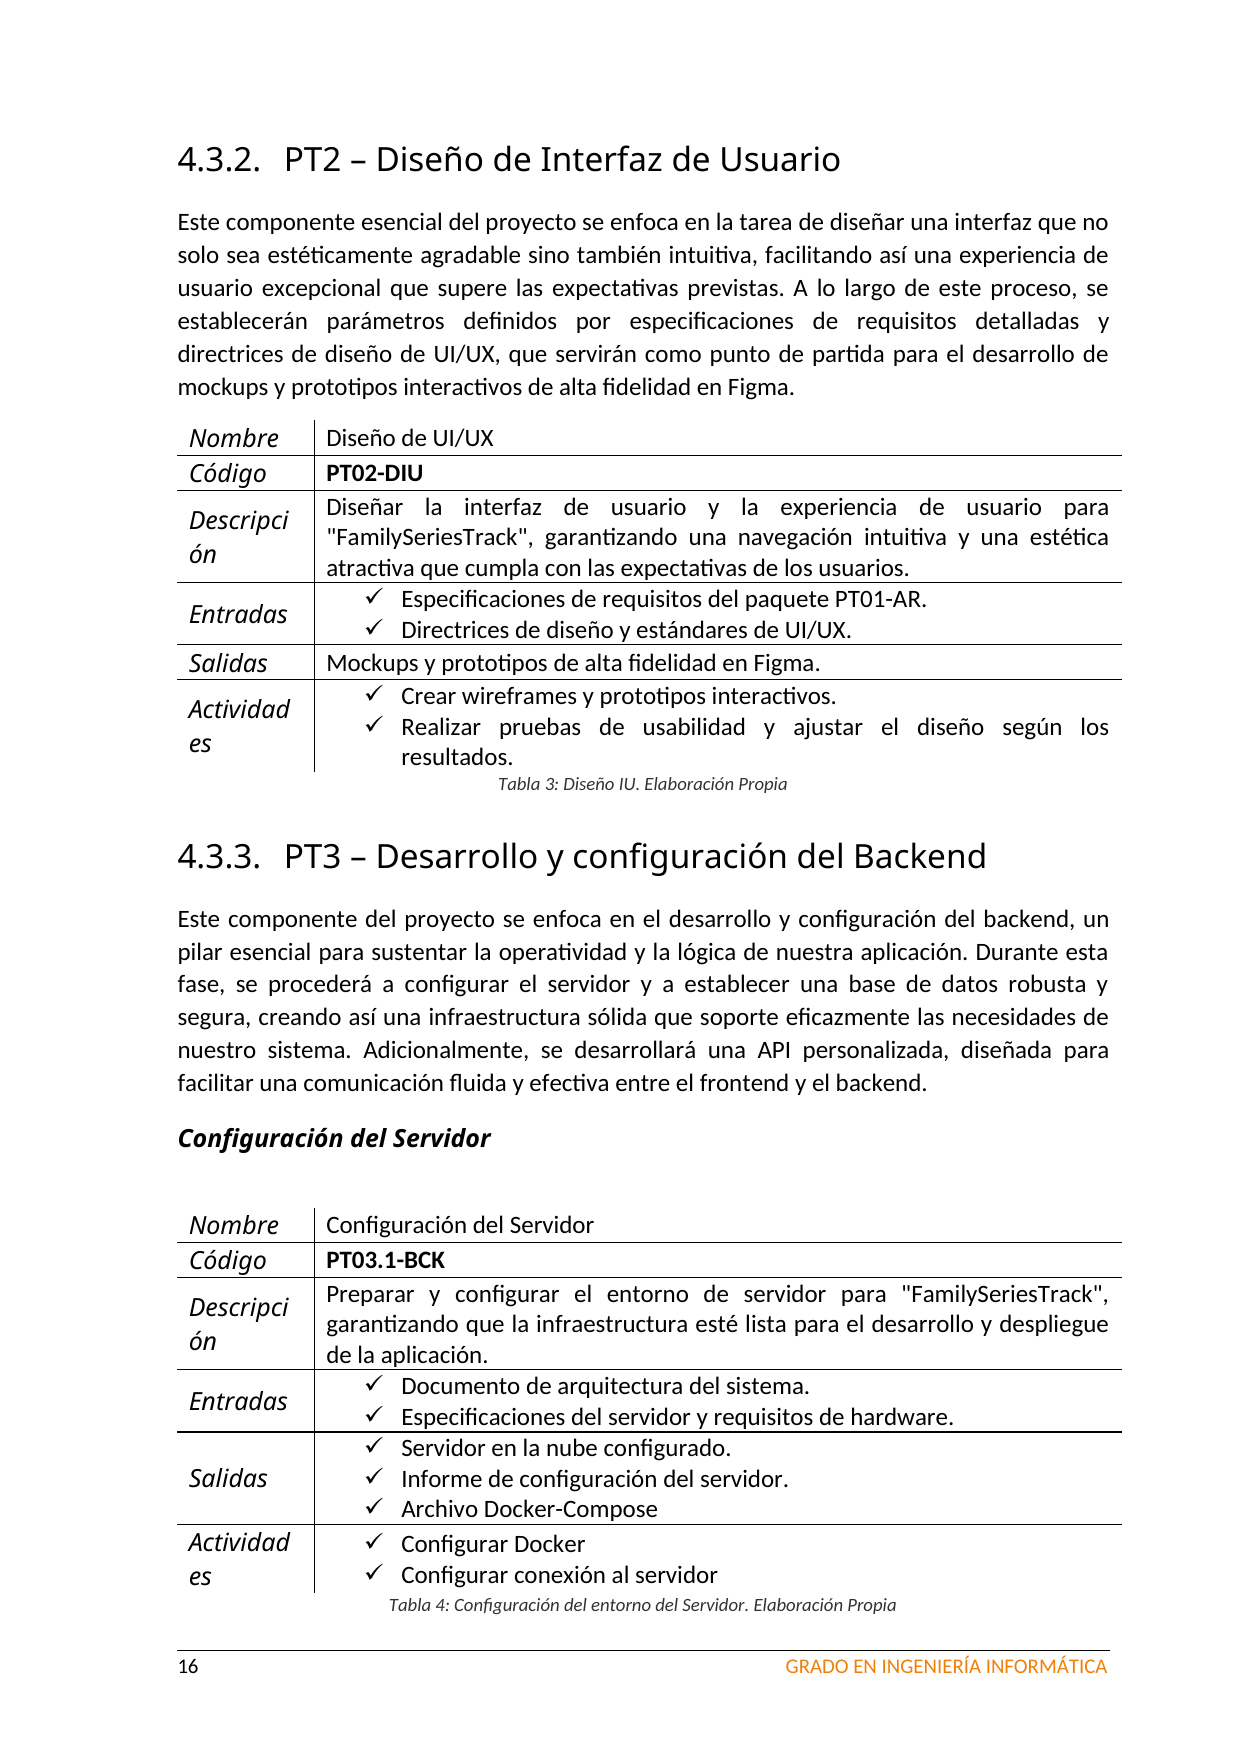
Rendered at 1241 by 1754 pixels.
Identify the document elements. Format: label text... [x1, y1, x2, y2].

table_cell Especificaciones de requisitos del paquete PT01-AR. Directrices de diseño y estándares de UI/UX. [315, 583, 1122, 644]
text Tabla 3: Diseño IU. Elaboración Propia [177, 772, 1110, 795]
table_cell Actividades [177, 680, 314, 772]
table_cell Descripción [177, 491, 314, 582]
text Tabla 4: Configuración del entorno del Servidor. Elaboración Propia [177, 1593, 1110, 1616]
table_header Nombre [177, 1208, 314, 1242]
table_cell Servidor en la nube configurado. Informe de configuración del servidor. Archivo Docker-Compose [315, 1433, 1122, 1524]
table_cell Documento de arquitectura del sistema. Especificaciones del servidor y requisitos de hardware. [315, 1370, 1122, 1431]
subtitle Este componente del proyecto se enfoca en el desarrollo y configuración del backend, un pilar esencial para sustentar la operatividad y la lógica de nuestra aplicación. Durante esta fase, se procederá a configurar el servidor y a establecer una base de datos robusta y segura, creando así una infraestructura sólida que soporte eficazmente las necesidades de nuestro sistema. Adicionalmente, se desarrollará una API personalizada, diseñada para facilitar una comunicación fluida y efectiva entre el frontend y el backend. [177, 903, 1110, 1098]
table_cell Código [177, 1243, 314, 1277]
subtitle PT2 – Diseño de Interfaz de Usuario [177, 136, 1110, 181]
table_header Configuración del Servidor [315, 1208, 1122, 1242]
table_header Nombre [177, 420, 314, 454]
table_cell PT03.1-BCK [315, 1243, 1122, 1277]
table_cell Entradas [177, 583, 314, 644]
table_cell Salidas [177, 645, 314, 679]
table_cell Mockups y prototipos de alta fidelidad en Figma. [315, 645, 1122, 679]
table_cell Entradas [177, 1370, 314, 1431]
table_cell Crear wireframes y prototipos interactivos. Realizar pruebas de usabilidad y ajustar el diseño según los resultados. [315, 680, 1122, 772]
subtitle PT3 – Desarrollo y configuración del Backend [177, 832, 1110, 878]
table_cell Actividades [177, 1525, 314, 1593]
table_cell PT02-DIU [315, 456, 1122, 489]
table_cell Descripción [177, 1278, 314, 1369]
table_header Diseño de UI/UX [315, 420, 1122, 454]
table_cell Preparar y configurar el entorno de servidor para "FamilySeriesTrack", garantizando que la infraestructura esté lista para el desarrollo y despliegue de la aplicación. [315, 1278, 1122, 1369]
table_cell Configurar Docker Configurar conexión al servidor [315, 1525, 1122, 1593]
text Este componente esencial del proyecto se enfoca en la tarea de diseñar una interfaz que no solo sea estéticamente agradable sino también intuitiva, facilitando así una experiencia de usuario excepcional que supere las expectativas previstas. A lo largo de este proceso, se establecerán parámetros definidos por especificaciones de requisitos detalladas y directrices de diseño de UI/UX, que servirán como punto de partida para el desarrollo de mockups y prototipos interactivos de alta fidelidad en Figma. [177, 206, 1110, 401]
table_cell Salidas [177, 1433, 314, 1524]
table_cell Código [177, 456, 314, 489]
subtitle Configuración del Servidor [177, 1121, 1110, 1155]
table_cell Diseñar la interfaz de usuario y la experiencia de usuario para "FamilySeriesTrack", garantizando una navegación intuitiva y una estética atractiva que cumpla con las expectativas de los usuarios. [315, 491, 1122, 582]
